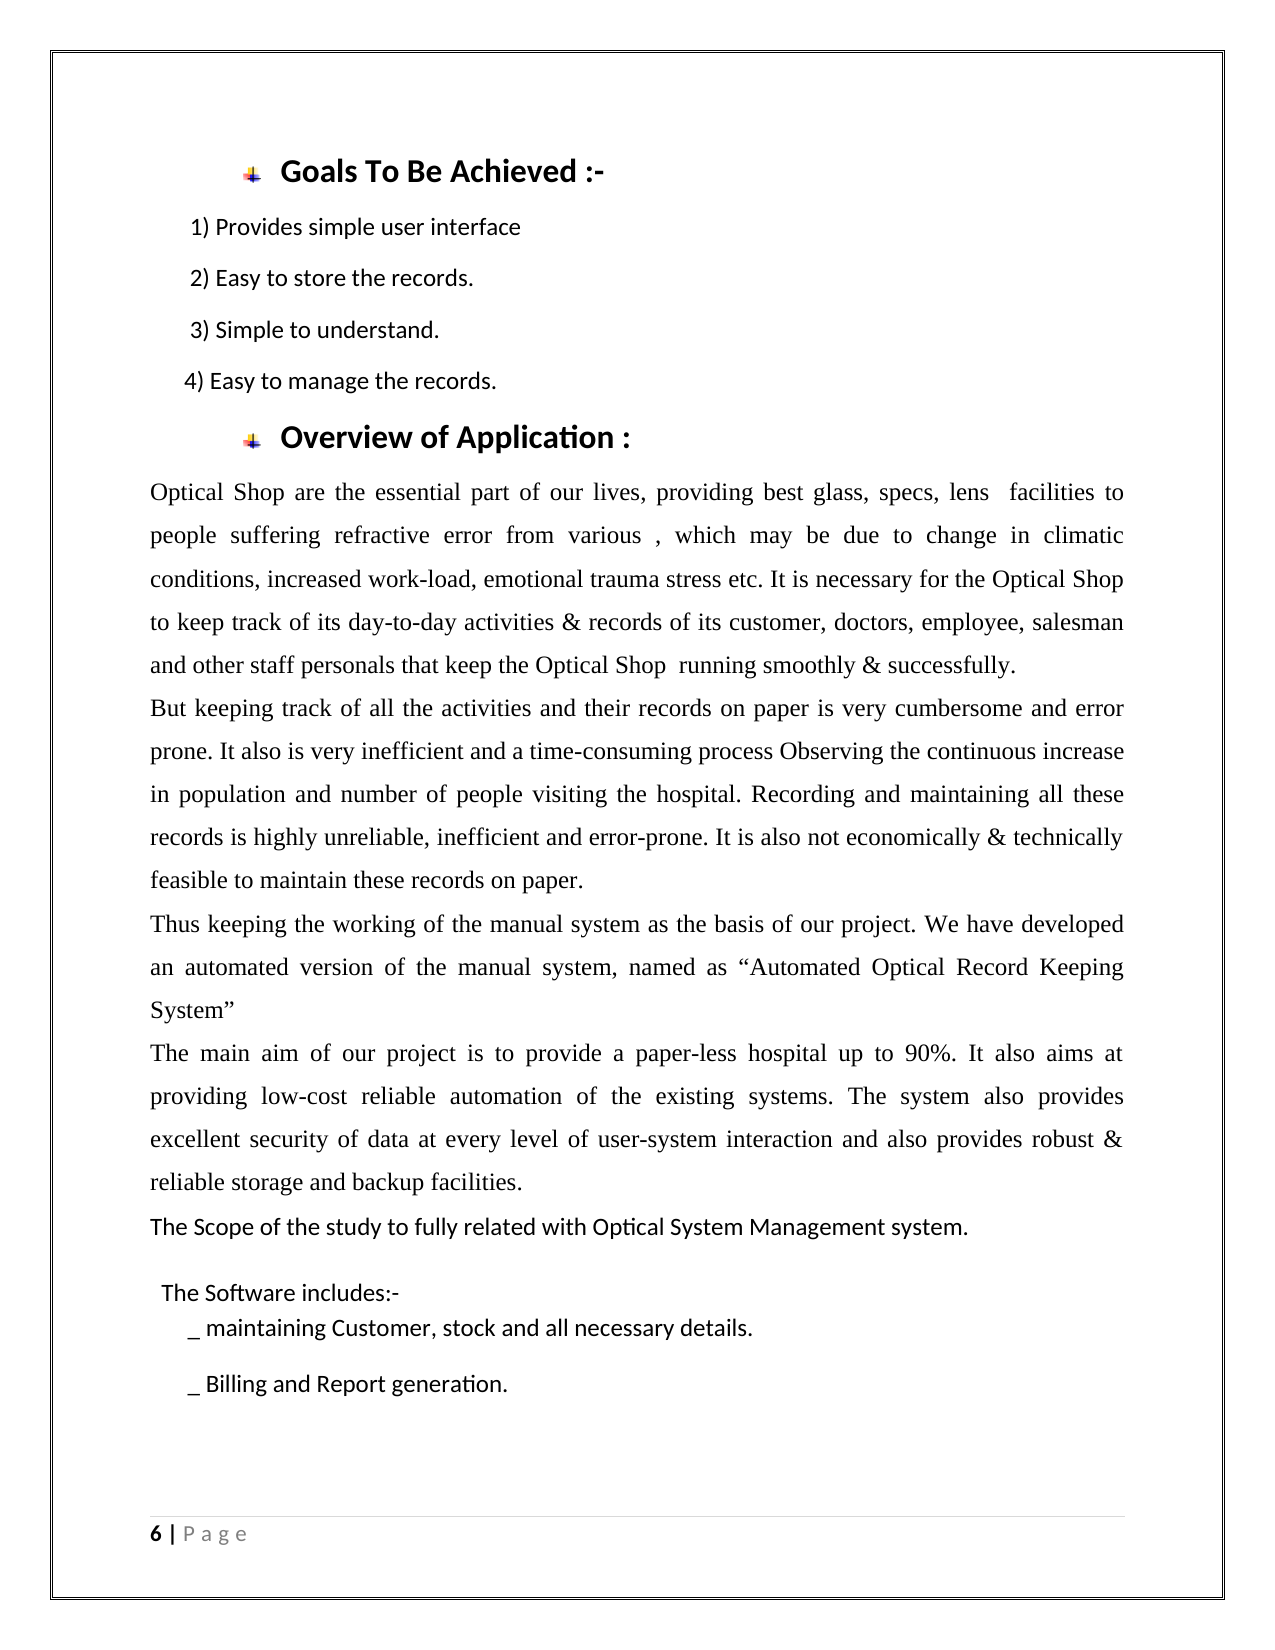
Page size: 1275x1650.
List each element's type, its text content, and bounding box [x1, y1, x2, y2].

list Goals To Be Achieved :- [243, 150, 1125, 191]
text 1) Provides simple user interface [150, 211, 1125, 242]
text The Scope of the study to fully related with Optical System Management system. [150, 1211, 1125, 1241]
text Thus keeping the working of the manual system as the basis of our project. We have developed an automated version of the manual system, named as “Automated Optical Record Keeping System” [150, 909, 1125, 1024]
text But keeping track of all the activities and their records on paper is very cumbersome and error prone. It also is very inefficient and a time-consuming process Observing the continuous increase in population and number of people visiting the hospital. Recording and maintaining all these records is highly unreliable, inefficient and error-prone. It is also not economically & technically feasible to maintain these records on paper. [150, 693, 1125, 894]
text 4) Easy to manage the records. [150, 365, 1125, 396]
text _ Billing and Report generation. [150, 1368, 1125, 1398]
text 2) Easy to store the records. [150, 262, 1125, 293]
text The main aim of our project is to provide a paper-less hospital up to 90%. It also aims at providing low-cost reliable automation of the existing systems. The system also provides excellent security of data at every level of user-system interaction and also provides robust & reliable storage and backup facilities. [150, 1038, 1125, 1196]
picture [243, 432, 261, 449]
picture [243, 165, 261, 183]
text The Software includes:- [150, 1277, 1125, 1308]
text _ maintaining Customer, stock and all necessary details. [150, 1312, 1125, 1343]
text 3) Simple to understand. [150, 314, 1125, 344]
list Overview of Application : [243, 416, 1125, 457]
text Optical Shop are the essential part of our lives, providing best glass, specs, lens facilities to people suffering refractive error from various , which may be due to change in climatic conditions, increased work-load, emotional trauma stress etc. It is necessary for the Optical Shop to keep track of its day-to-day activities & records of its customer, doctors, employee, salesman and other staff personals that keep the Optical Shop running smoothly & successfully. [150, 477, 1125, 679]
